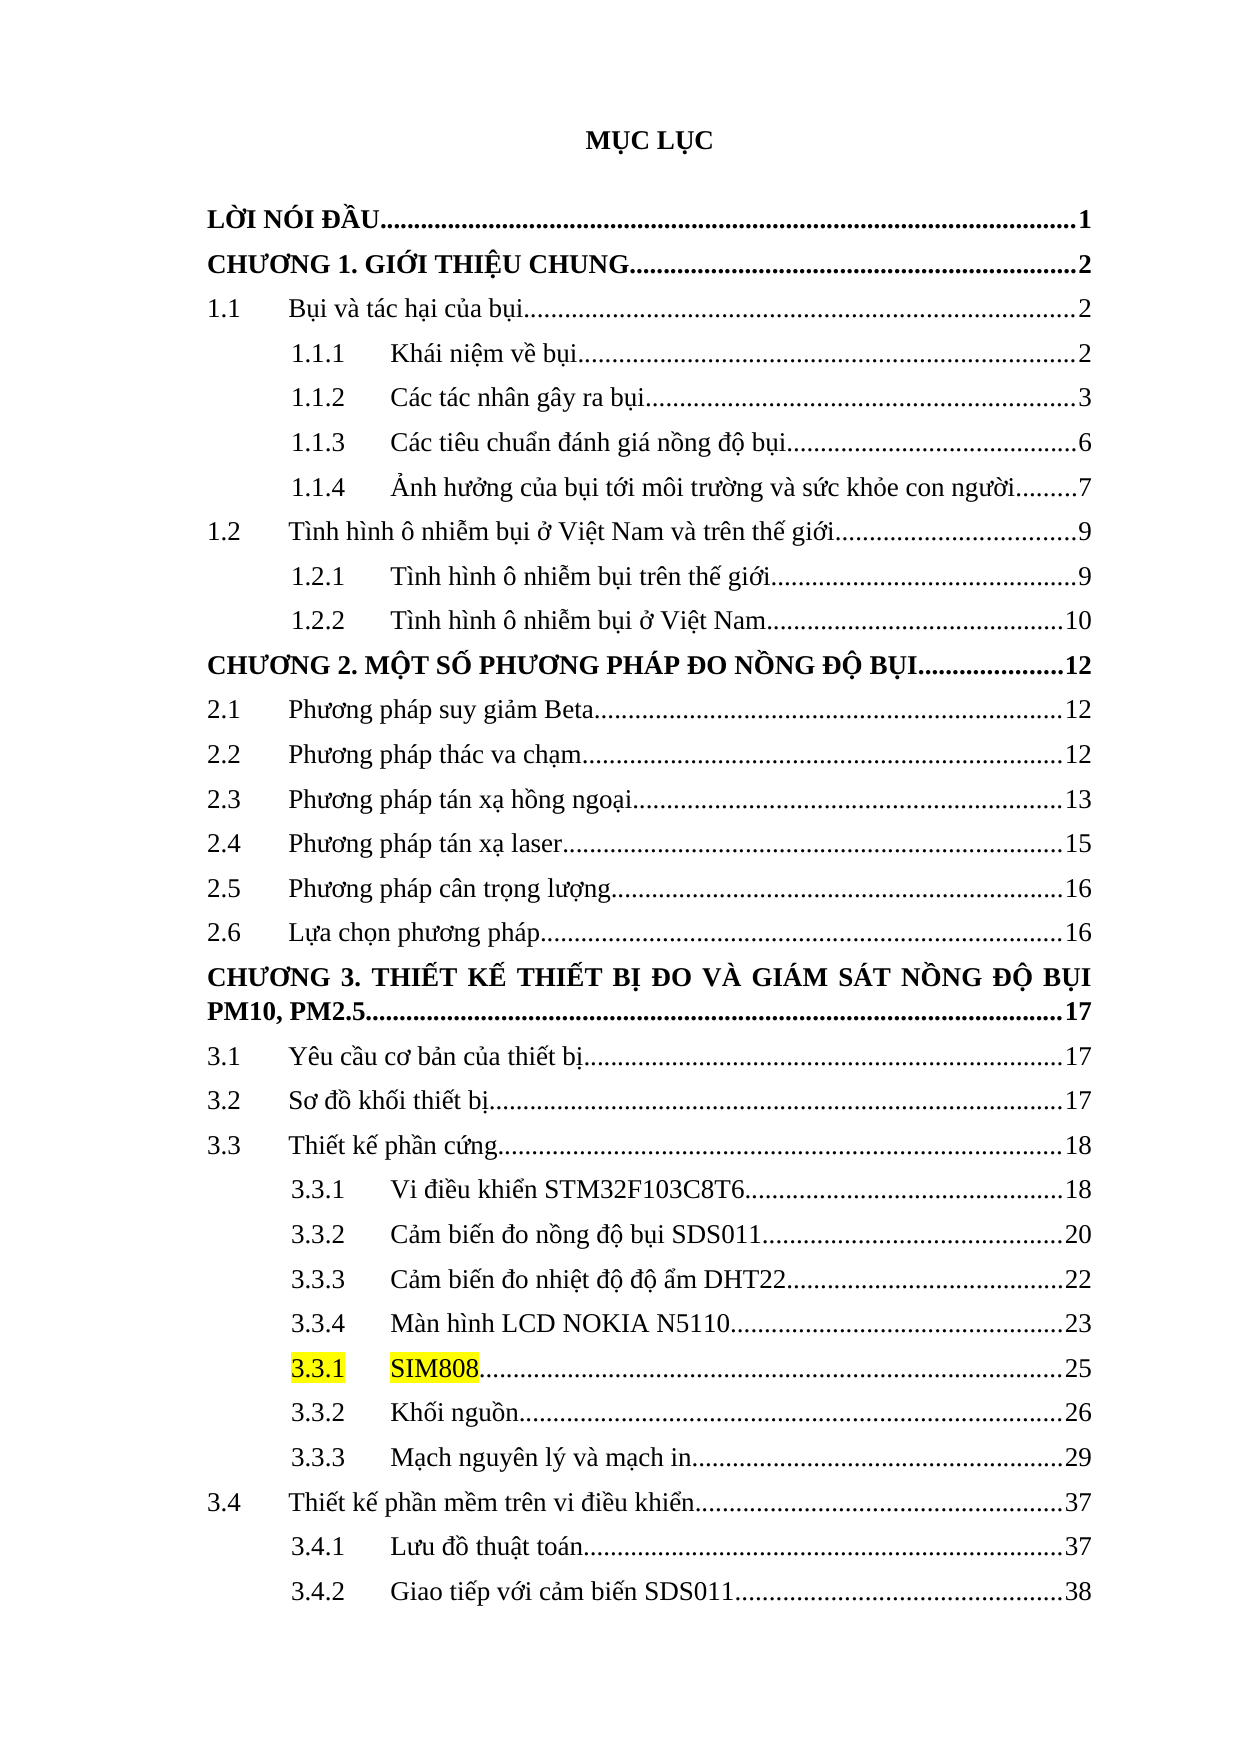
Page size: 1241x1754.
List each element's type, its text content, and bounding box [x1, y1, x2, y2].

text MỤC LỤC [207, 124, 1092, 156]
